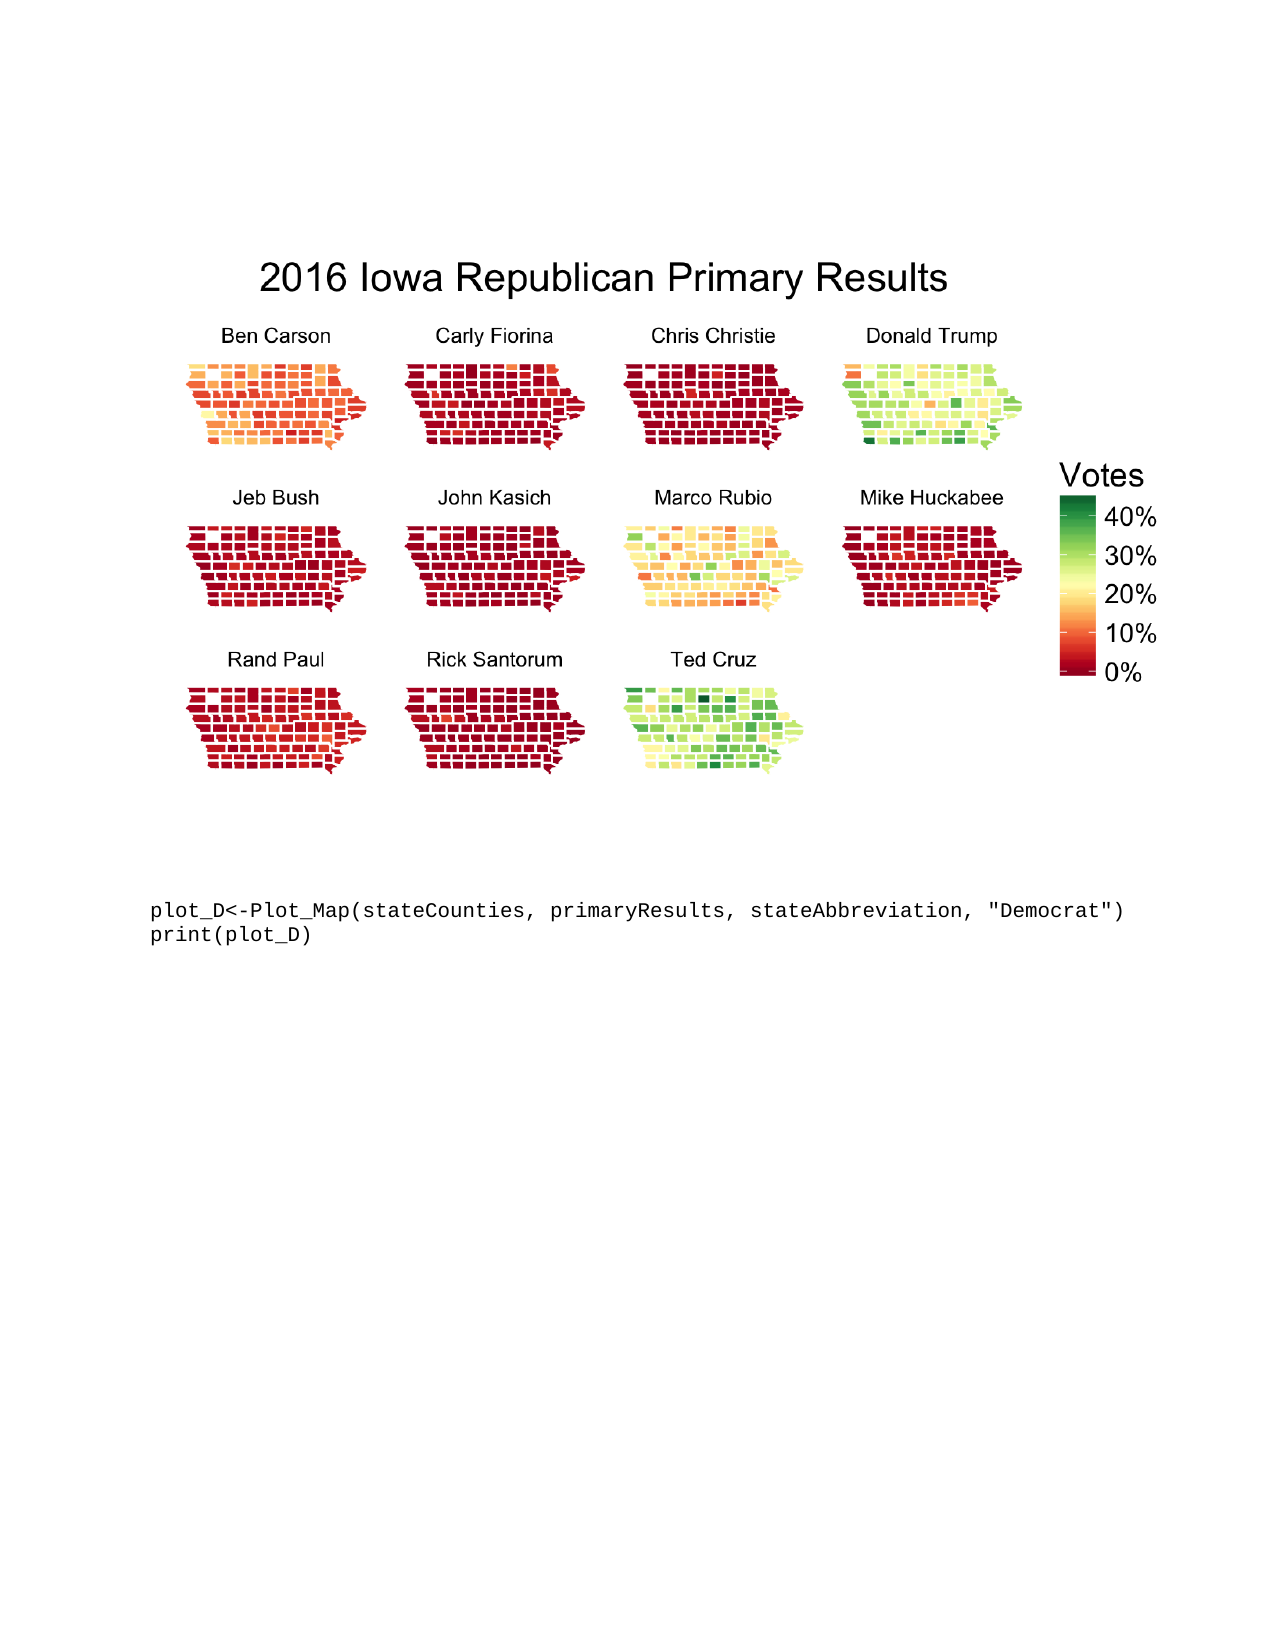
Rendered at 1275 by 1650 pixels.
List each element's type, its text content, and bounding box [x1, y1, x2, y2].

text plot_D<-Plot_Map(stateCounties, primaryResults, stateAbbreviation, "Democrat") print(plot_D) [150, 900, 1125, 947]
picture [150, 150, 1200, 900]
